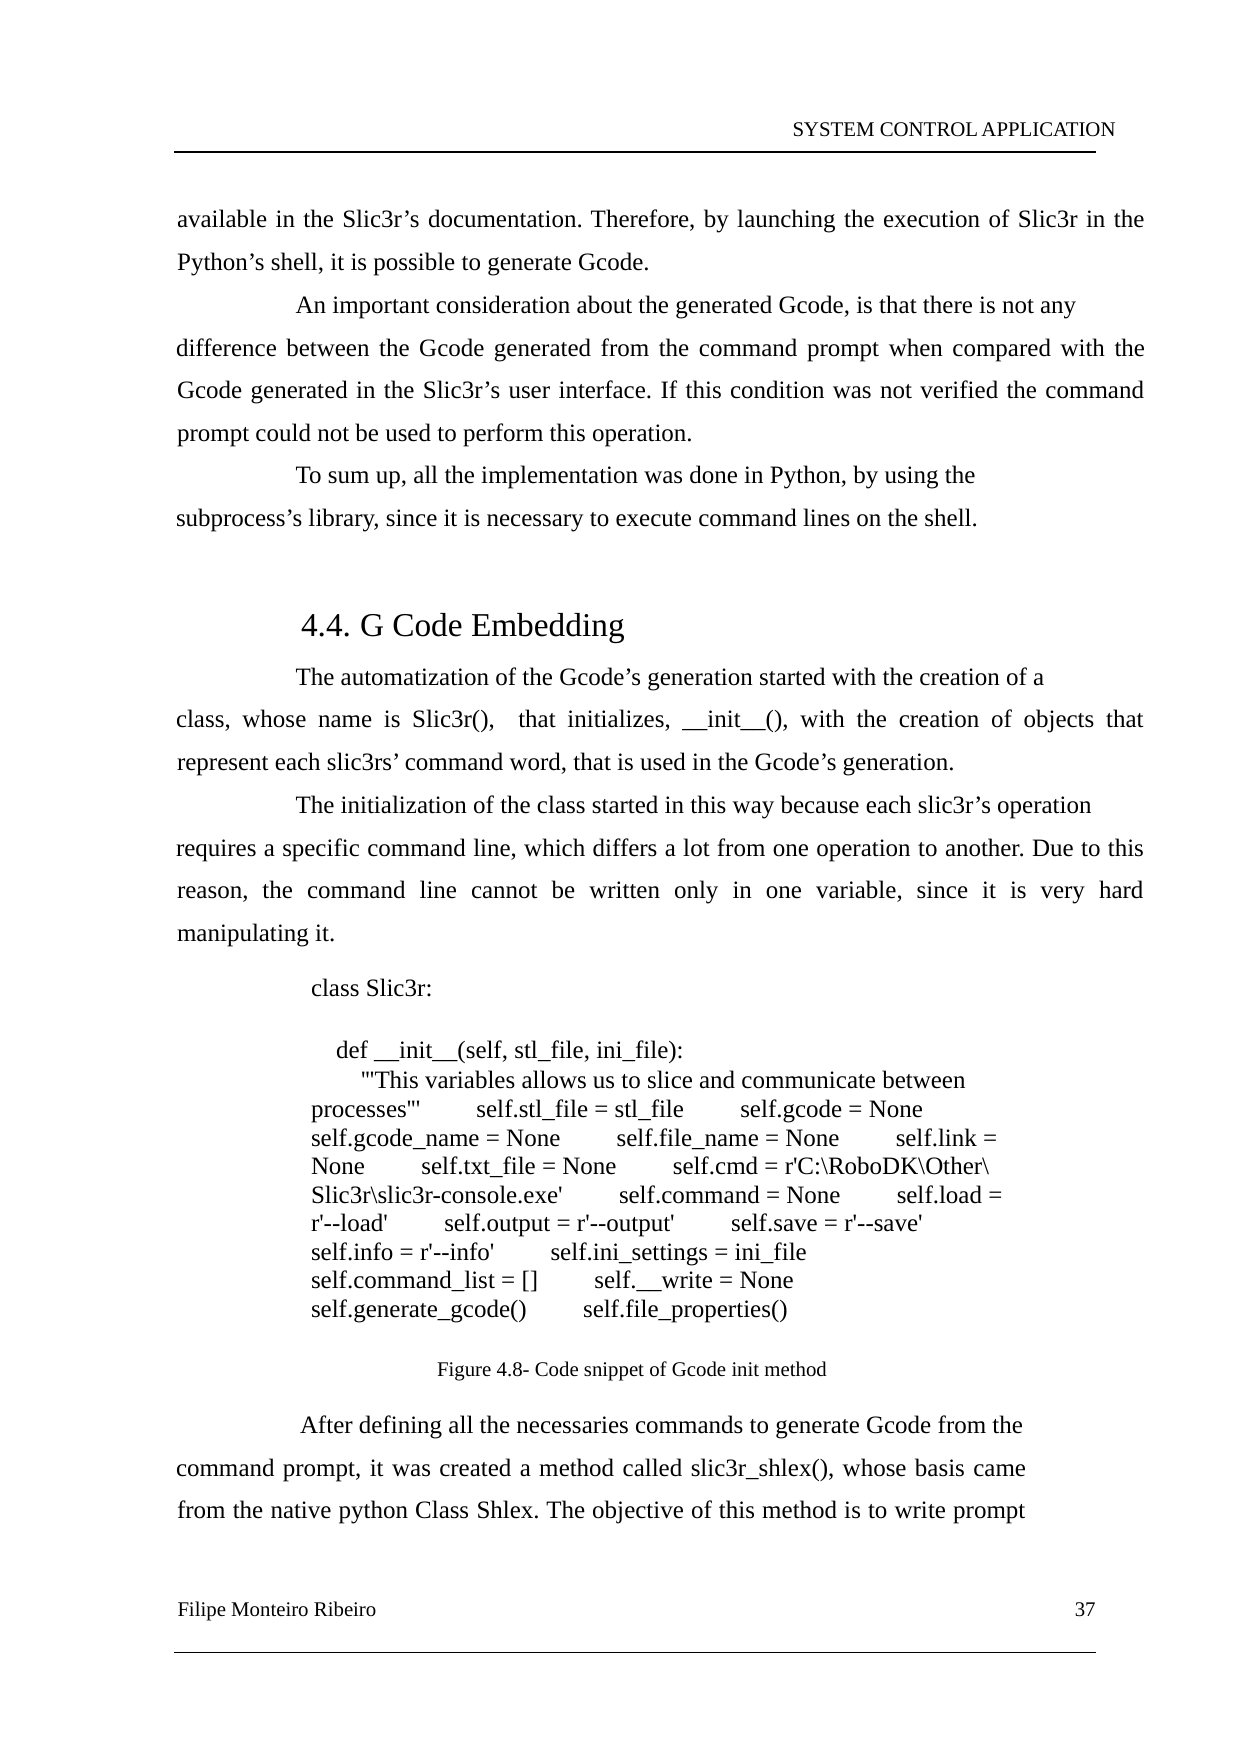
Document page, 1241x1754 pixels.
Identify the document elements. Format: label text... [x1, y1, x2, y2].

text The automatization of the Gcode’s generation started with the creation of a [295, 662, 1146, 690]
subtitle G Code Embedding [301, 605, 1084, 643]
text subprocess’s library, since it is necessary to execute command lines on the shell. [176, 503, 1146, 532]
text difference between the Gcode generated from the command prompt when compared with the Gcode generated in the Slic3r’s user interface. If this condition was not verified the command prompt could not be used to perform this operation. [176, 333, 1146, 447]
text def __init__(self, stl_file, ini_file): [311, 1035, 1146, 1064]
text An important consideration about the generated Gcode, is that there is not any [295, 290, 1146, 319]
text To sum up, all the implementation was done in Python, by using the [295, 461, 1146, 489]
text Figure 4.8- Code snippet of Gcode init method [436, 1357, 1151, 1381]
text requires a specific command line, which differs a lot from one operation to another. Due to this reason, the command line cannot be written only in one variable, since it is very hard manipulating it. [176, 833, 1146, 947]
text After defining all the necessaries commands to generate Gcode from the [213, 1410, 1109, 1439]
text class, whose name is Slic3r(), that initializes, __init__(), with the creation of objects that represent each slic3rs’ command word, that is used in the Gcode’s generation. [176, 704, 1146, 776]
text class Slic3r: [311, 973, 1146, 1002]
text '''This variables allows us to slice and communicate between processes''' self.stl_file = stl_file self.gcode = None self.gcode_name = None self.file_name = None self.link = None self.txt_file = None self.cmd = r'C:\RoboDK\Other\Slic3r\slic3r-console.exe' self.command = None self.load = r'--load' self.output = r'--output' self.save = r'--save' self.info = r'--info' self.ini_settings = ini_file self.command_list = [] self.__write = None self.generate_gcode() self.file_properties() [311, 1066, 1016, 1323]
text The initialization of the class started in this way because each slic3r’s operation [295, 790, 1146, 819]
